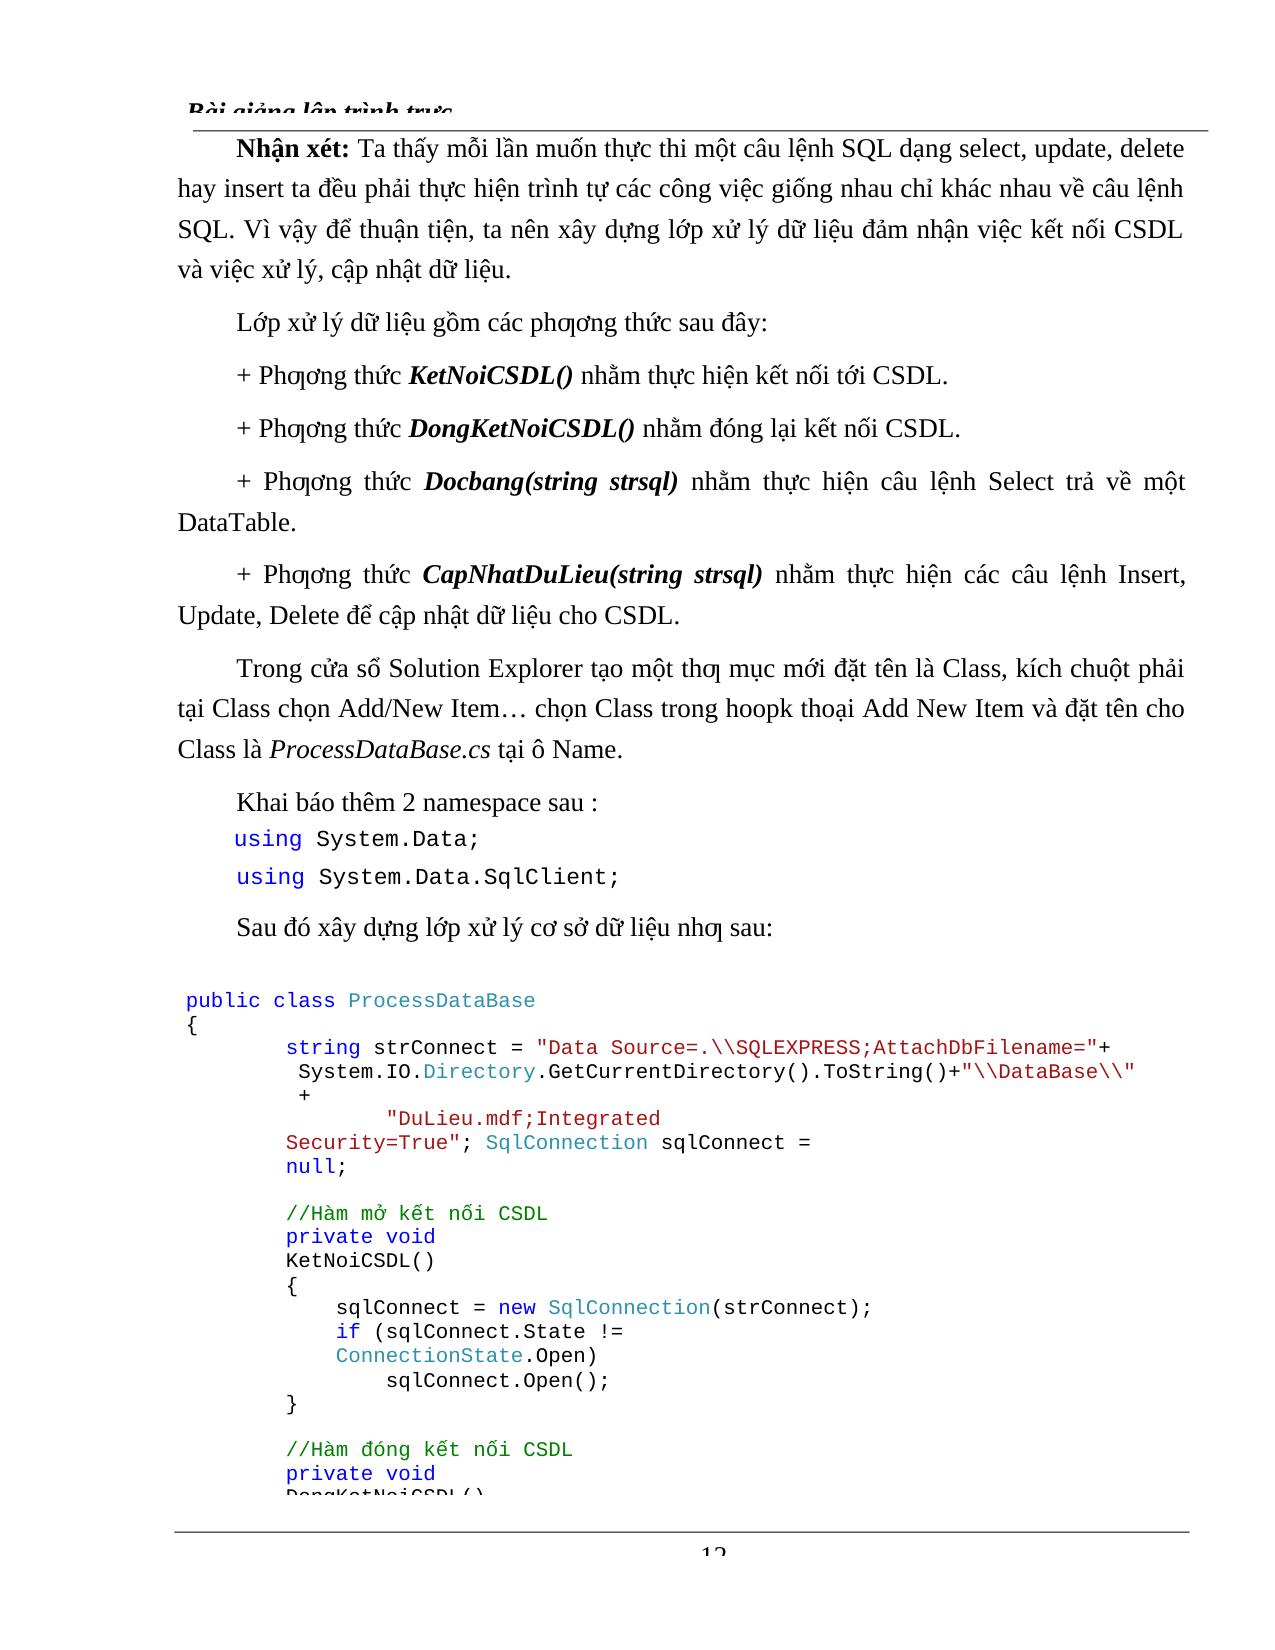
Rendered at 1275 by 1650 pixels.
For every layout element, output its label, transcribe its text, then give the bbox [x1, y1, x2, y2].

text using System.Data.SqlClient; [236, 866, 1239, 892]
text + Phƣơng thức CapNhatDuLieu(string strsql) nhằm thực hiện các câu lệnh Insert, Update, Delete để cập nhật dữ liệu cho CSDL. [177, 559, 1187, 630]
text + Phƣơng thức KetNoiCSDL() nhằm thực hiện kết nối tới CSDL. [236, 359, 1239, 390]
text + Phƣơng thức Docbang(string strsql) nhằm thực hiện câu lệnh Select trả về một DataTable. [177, 465, 1186, 537]
text Lớp xử lý dữ liệu gồm các phƣơng thức sau đây: [236, 306, 1239, 337]
text Khai báo thêm 2 namespace sau : [236, 786, 1239, 817]
text using System.Data; [233, 827, 1239, 853]
text + Phƣơng thức DongKetNoiCSDL() nhằm đóng lại kết nối CSDL. [236, 412, 1239, 443]
text Trong cửa sổ Solution Explorer tạo một thƣ mục mới đặt tên là Class, kích chuột phải tại Class chọn Add/New Item… chọn Class trong hoopk thoại Add New Item và đặt tên cho Class là ProcessDataBase.cs tại ô Name. [177, 652, 1187, 764]
text Sau đó xây dựng lớp xử lý cơ sở dữ liệu nhƣ sau: [236, 911, 1239, 942]
text Nhận xét: Ta thấy mỗi lần muốn thực thi một câu lệnh SQL dạng select, update, delete hay insert ta đều phải thực hiện trình tự các công việc giống nhau chỉ khác nhau về câu lệnh SQL. Vì vậy để thuận tiện, ta nên xây dựng lớp xử lý dữ liệu đảm nhận việc kết nối CSDL và việc xử lý, cập nhật dữ liệu. [177, 132, 1186, 284]
